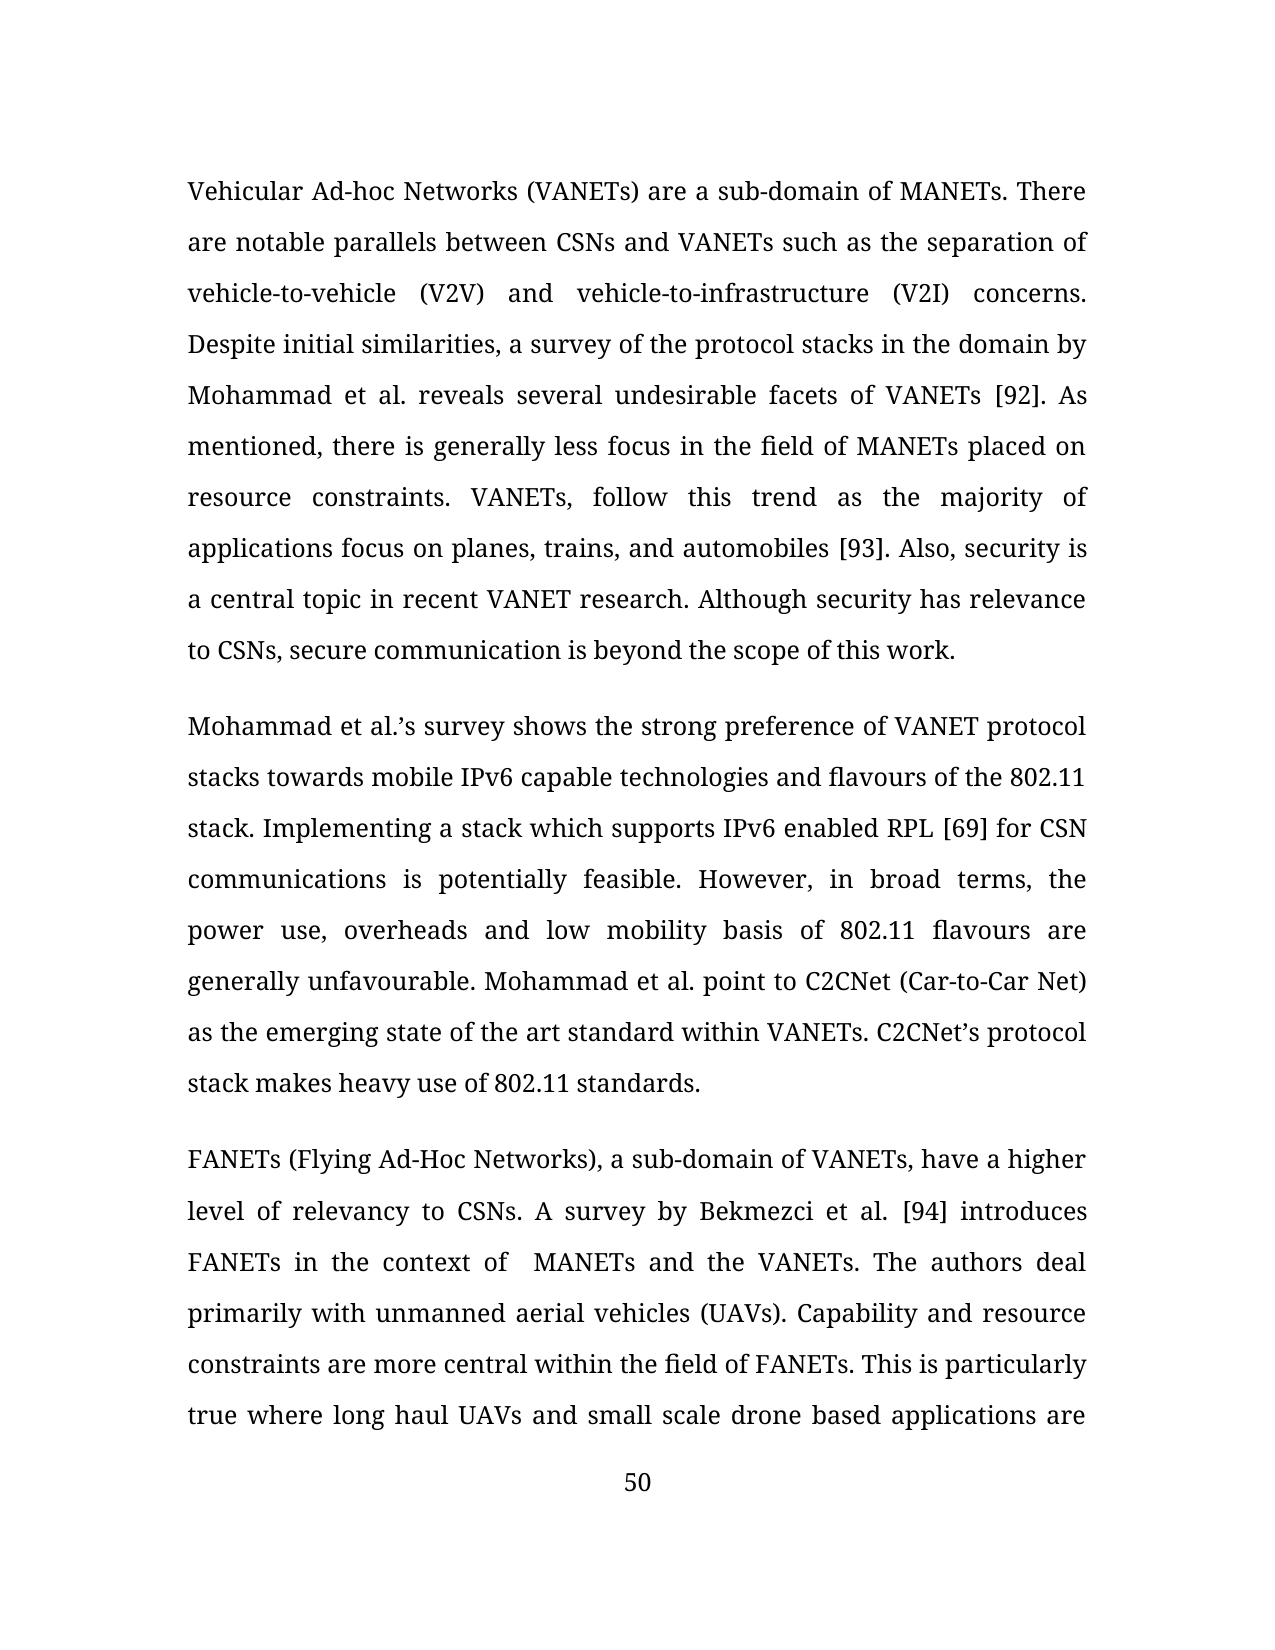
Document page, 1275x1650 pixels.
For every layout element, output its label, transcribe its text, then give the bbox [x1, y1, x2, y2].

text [187, 1142, 1087, 1431]
text Vehicular Ad-hoc Networks (VANETs) are a sub-domain of MANETs. There are notable parallels between CSNs and VANETs such as the separation of vehicle-to-vehicle (V2V) and vehicle-to-infrastructure (V2I) concerns. Despite initial similarities, a survey of the protocol stacks in the domain by Mohammad et al. reveals several undesirable facets of VANETs [92]. As mentioned, there is generally less focus in the field of MANETs placed on resource constraints. VANETs, follow this trend as the majority of applications focus on planes, trains, and automobiles [93]. Also, security is a central topic in recent VANET research. Although security has relevance to CSNs, secure communication is beyond the scope of this work. [187, 173, 1087, 667]
text Mohammad et al.’s survey shows the strong preference of VANET protocol stacks towards mobile IPv6 capable technologies and flavours of the 802.11 stack. Implementing a stack which supports IPv6 enabled RPL [69] for CSN communications is potentially feasible. However, in broad terms, the power use, overheads and low mobility basis of 802.11 flavours are generally unfavourable. Mohammad et al. point to C2CNet (Car-to-Car Net) as the emerging state of the art standard within VANETs. C2CNet’s protocol stack makes heavy use of 802.11 standards. [187, 709, 1087, 1100]
